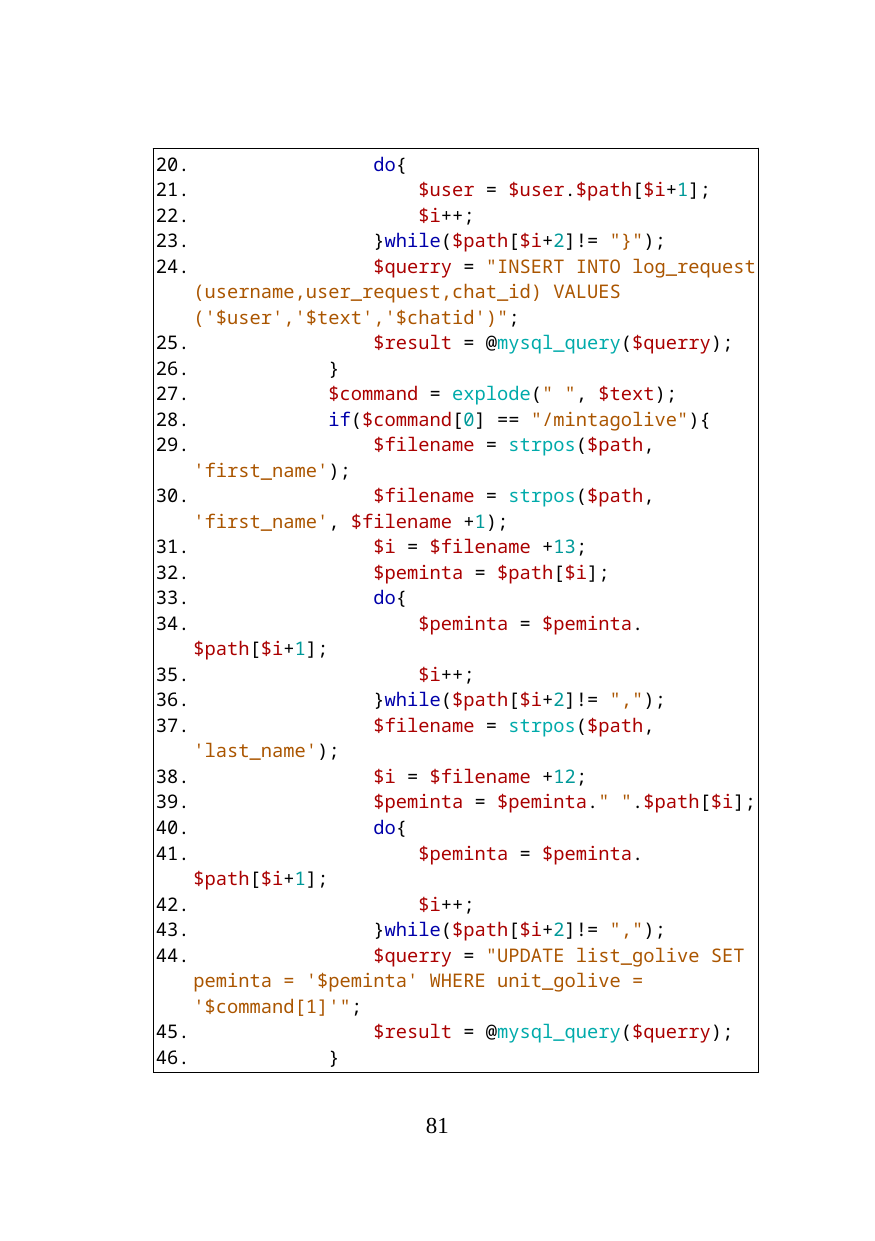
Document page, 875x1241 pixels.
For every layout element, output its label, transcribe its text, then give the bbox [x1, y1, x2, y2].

list $filename = strpos($path, 'first_name'); [154, 428, 758, 479]
list do{ [154, 149, 758, 173]
list $peminta = $path[$i]; [154, 556, 758, 582]
list }while($path[$i+2]!= ","); [154, 913, 758, 939]
list $i = $filename +13; [154, 531, 758, 556]
list do{ [154, 811, 758, 837]
list $i = $filename +12; [154, 760, 758, 786]
list $result = @mysql_query($querry); [154, 1015, 758, 1041]
list do{ [154, 582, 758, 607]
list }while($path[$i+2]!= "}"); [154, 224, 758, 250]
list $i++; [154, 199, 758, 224]
list if($command[0] == "/mintagolive"){ [154, 403, 758, 428]
list $peminta = $peminta.$path[$i+1]; [154, 837, 758, 888]
list $filename = strpos($path, 'first_name', $filename +1); [154, 479, 758, 531]
list } [154, 352, 758, 377]
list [154, 250, 758, 326]
list }while($path[$i+2]!= ","); [154, 684, 758, 709]
list } [154, 1041, 758, 1072]
list $user = $user.$path[$i+1]; [154, 173, 758, 199]
list $i++; [154, 658, 758, 684]
list $i++; [154, 888, 758, 913]
list $command = explode(" ", $text); [154, 377, 758, 403]
list $filename = strpos($path, 'last_name'); [154, 709, 758, 760]
list $querry = "UPDATE list_golive SET peminta = '$peminta' WHERE unit_golive = '$command[1]'"; [154, 939, 758, 1015]
list $result = @mysql_query($querry); [154, 326, 758, 352]
list $peminta = $peminta.$path[$i+1]; [154, 607, 758, 658]
list $peminta = $peminta." ".$path[$i]; [154, 786, 758, 811]
